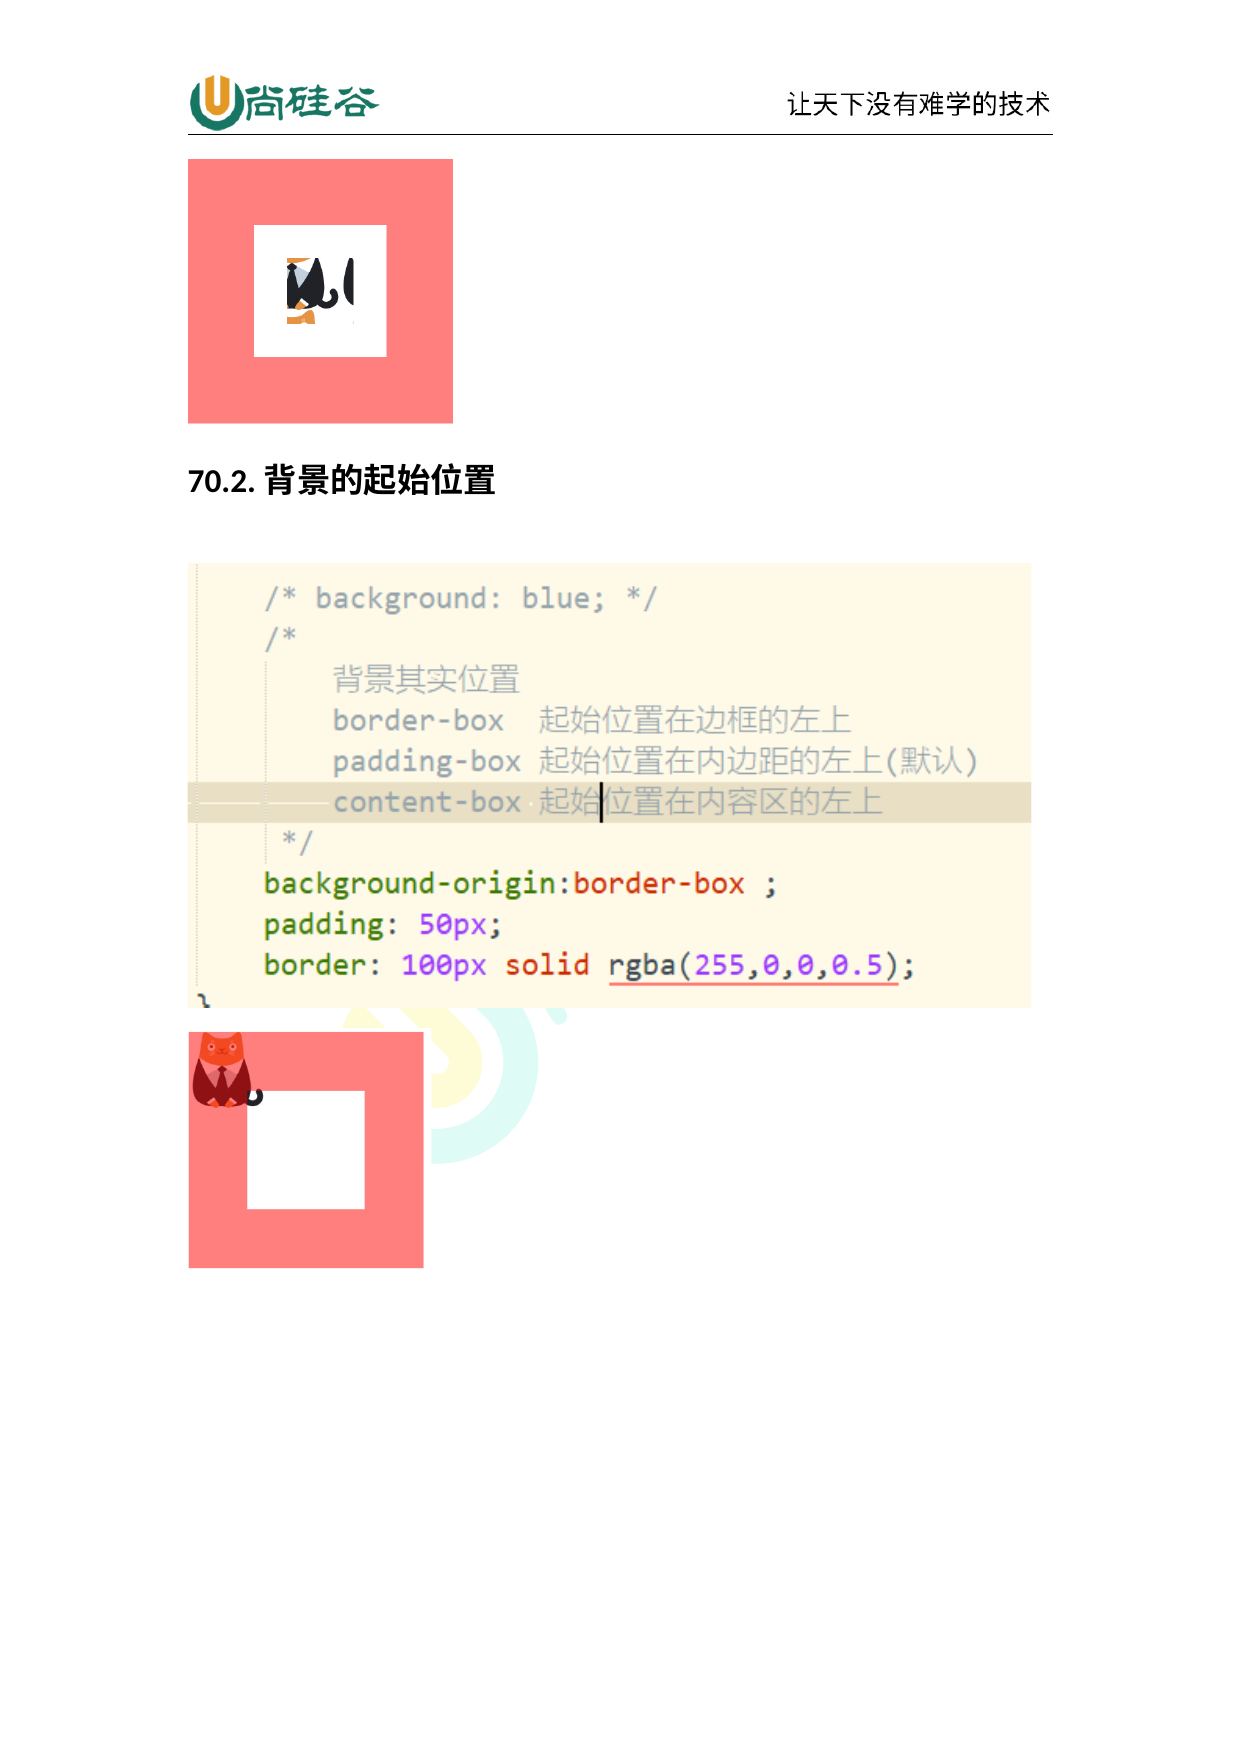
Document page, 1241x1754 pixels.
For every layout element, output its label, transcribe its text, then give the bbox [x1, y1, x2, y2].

picture [187, 1028, 432, 1277]
subtitle 背景的起始位置 [187, 453, 1053, 502]
picture [187, 73, 1053, 132]
picture [187, 563, 1032, 1008]
picture [187, 156, 459, 427]
